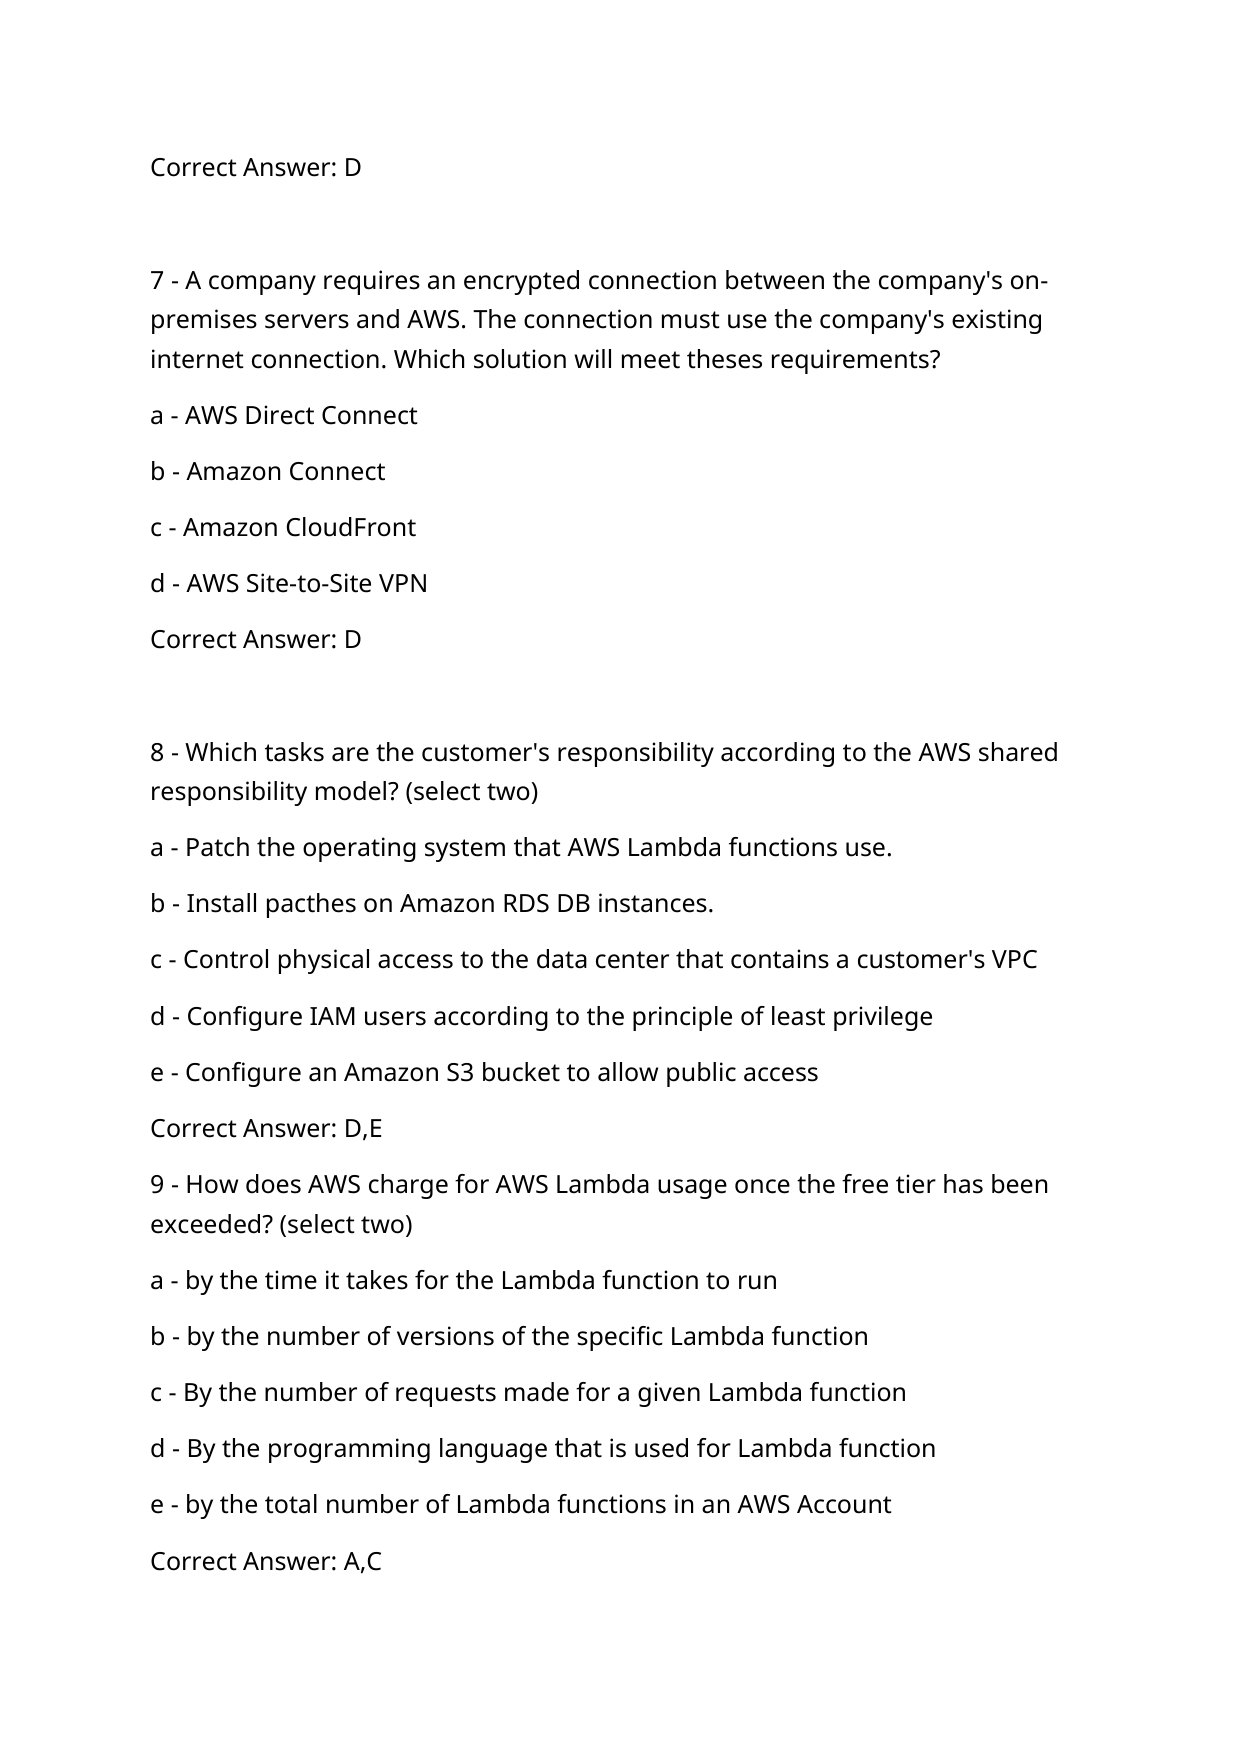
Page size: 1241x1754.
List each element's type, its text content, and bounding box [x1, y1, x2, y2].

text d - Configure IAM users according to the principle of least privilege [150, 998, 1090, 1032]
text d - By the programming language that is used for Lambda function [150, 1431, 1090, 1465]
text a - by the time it takes for the Lambda function to run [150, 1262, 1090, 1296]
text Correct Answer: D [150, 622, 1090, 656]
text 7 - A company requires an encrypted connection between the company's on-premises servers and AWS. The connection must use the company's existing internet connection. Which solution will meet theses requirements? [150, 262, 1090, 375]
text Correct Answer: D,E [150, 1111, 1090, 1145]
text b - Amazon Connect [150, 453, 1090, 488]
text b - Install pacthes on Amazon RDS DB instances. [150, 886, 1090, 920]
text c - Control physical access to the data center that contains a customer's VPC [150, 942, 1090, 976]
text d - AWS Site-to-Site VPN [150, 566, 1090, 600]
text 8 - Which tasks are the customer's responsibility according to the AWS shared responsibility model? (select two) [150, 734, 1090, 808]
text b - by the number of versions of the specific Lambda function [150, 1318, 1090, 1353]
text e - Configure an Amazon S3 bucket to allow public access [150, 1054, 1090, 1088]
text Correct Answer: A,C [150, 1543, 1090, 1577]
text a - AWS Direct Connect [150, 397, 1090, 431]
text c - By the number of requests made for a given Lambda function [150, 1375, 1090, 1409]
text Correct Answer: D [150, 150, 1090, 184]
text c - Amazon CloudFront [150, 510, 1090, 544]
text a - Patch the operating system that AWS Lambda functions use. [150, 830, 1090, 864]
text 9 - How does AWS charge for AWS Lambda usage once the free tier has been exceeded? (select two) [150, 1167, 1090, 1240]
text e - by the total number of Lambda functions in an AWS Account [150, 1487, 1090, 1521]
